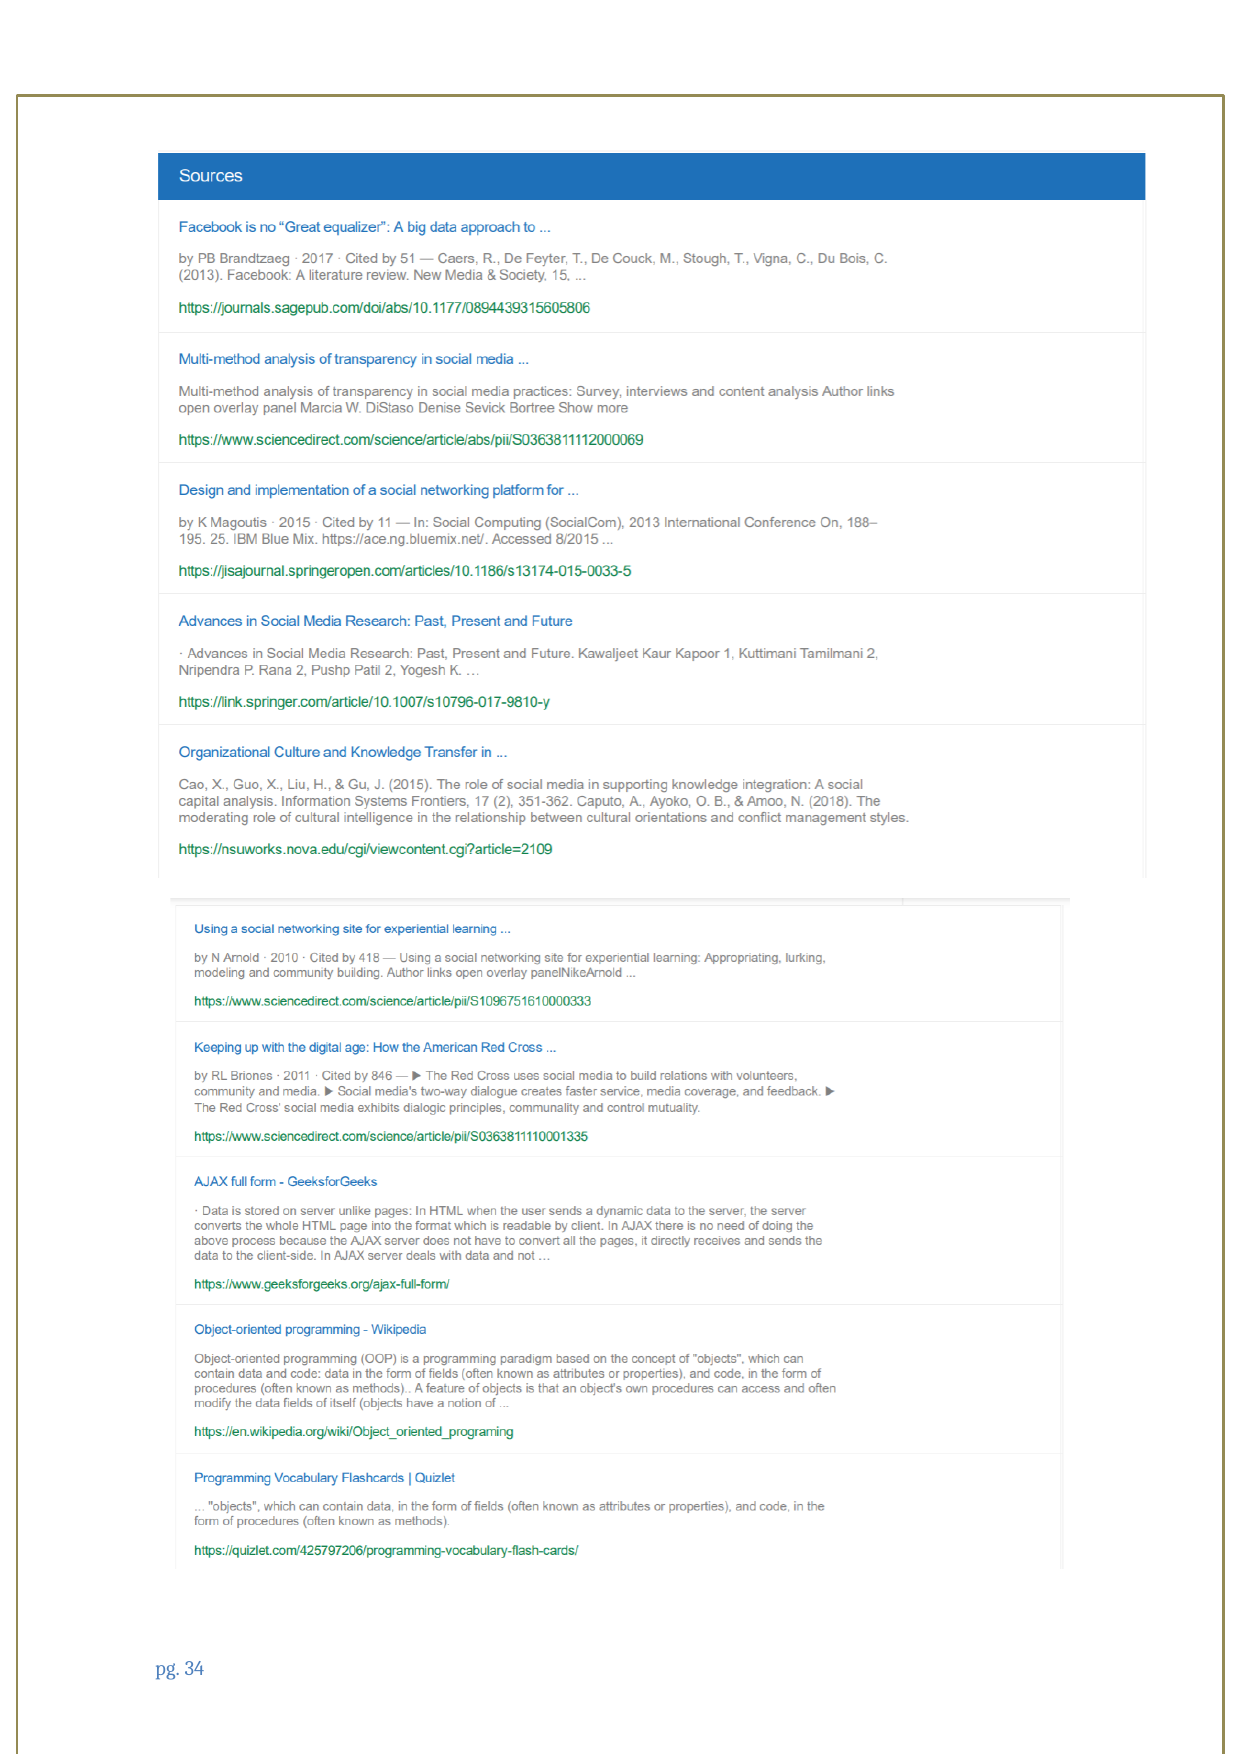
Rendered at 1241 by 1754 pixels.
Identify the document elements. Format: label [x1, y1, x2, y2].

picture [150, 150, 1152, 878]
picture [170, 898, 1070, 1569]
